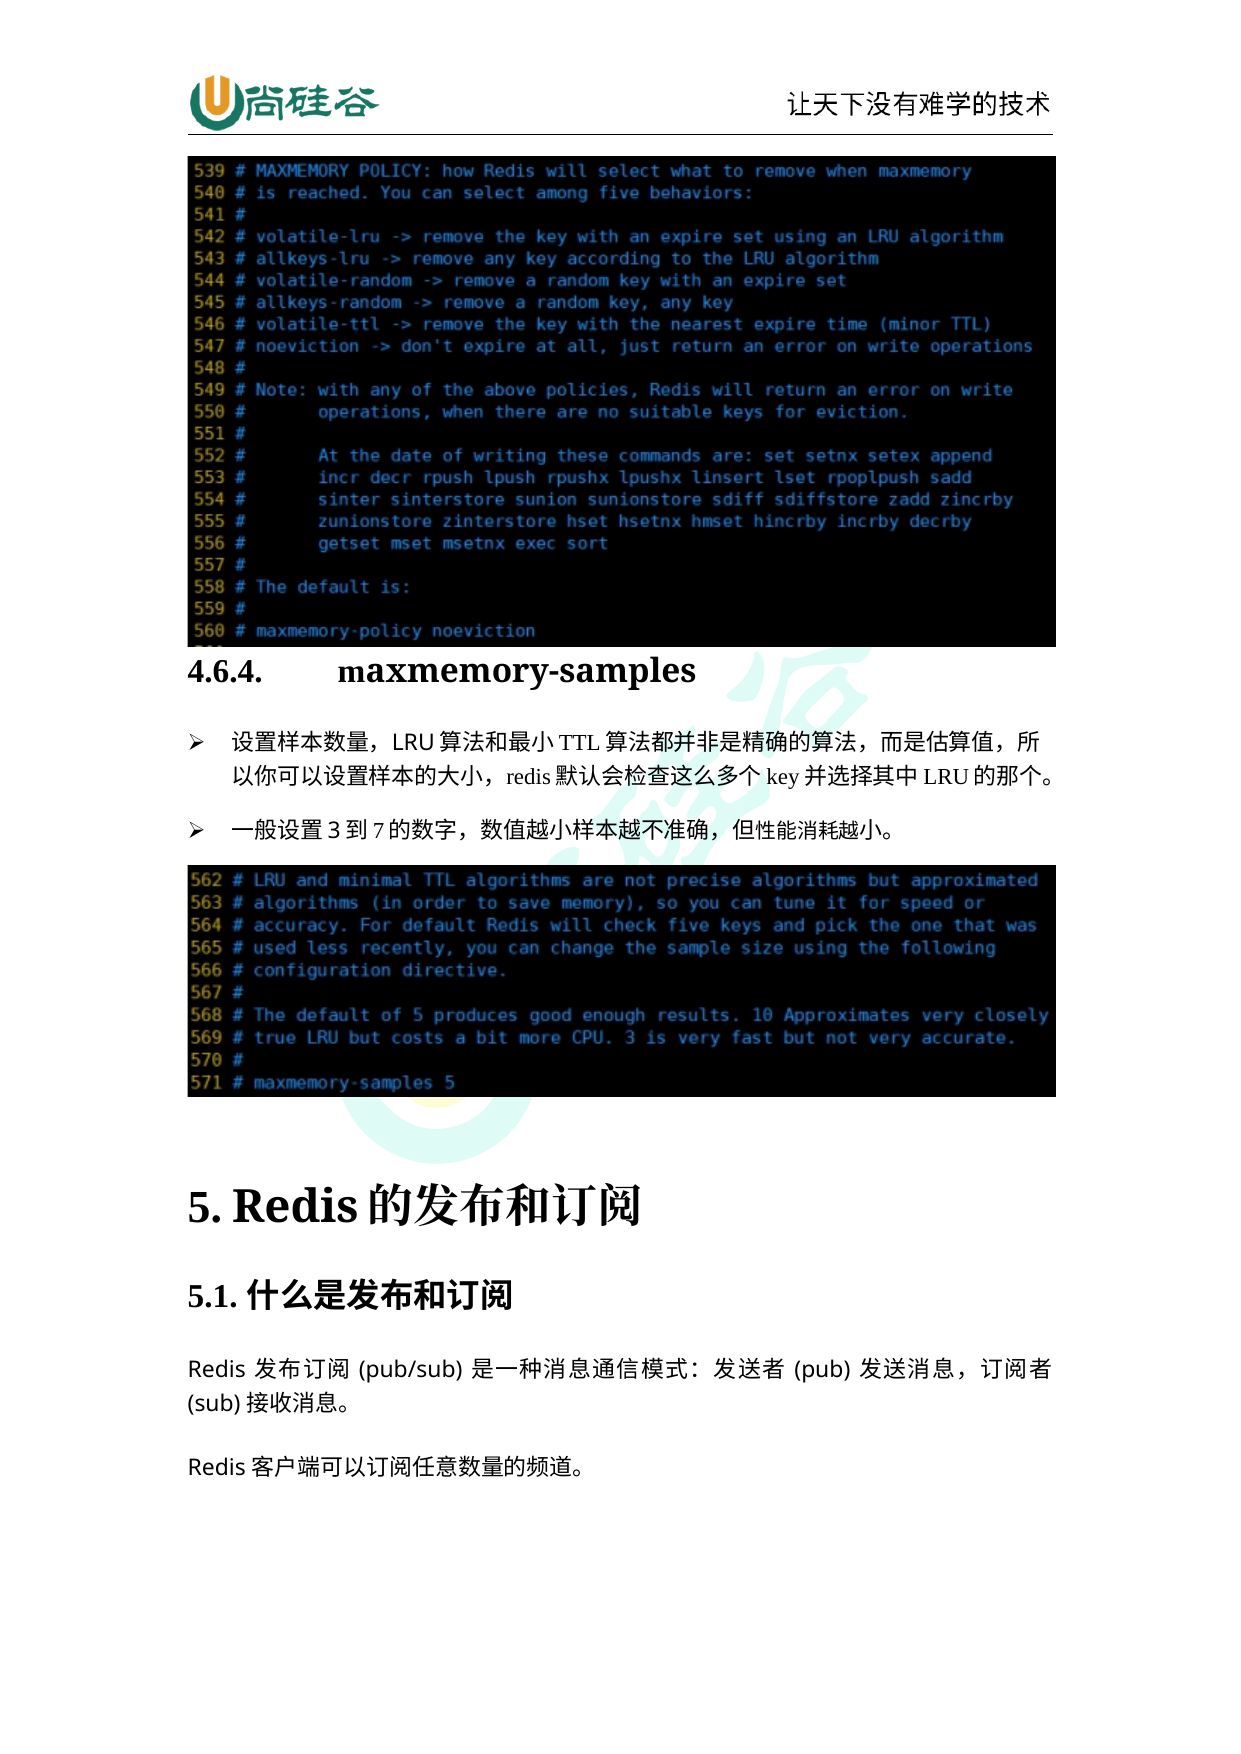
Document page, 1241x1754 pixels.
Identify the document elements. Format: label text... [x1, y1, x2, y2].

picture [187, 156, 1056, 647]
list 什么是发布和订阅 [187, 1269, 1053, 1317]
list 设置样本数量，LRU算法和最小TTL算法都并非是精确的算法，而是估算值，所以你可以设置样本的大小，redis默认会检查这么多个key并选择其中LRU的那个。 [187, 724, 1053, 791]
list 一般设置3到7的数字，数值越小样本越不准确，但性能消耗越小。 [187, 812, 1053, 845]
picture [187, 865, 1056, 1097]
list Redis的发布和订阅 [187, 1169, 1053, 1236]
list maxmemory-samples [187, 647, 1053, 692]
picture [187, 73, 1053, 132]
text Redis 发布订阅 (pub/sub) 是一种消息通信模式：发送者 (pub) 发送消息，订阅者 (sub) 接收消息。 [187, 1351, 1053, 1418]
text Redis 客户端可以订阅任意数量的频道。 [187, 1449, 1053, 1482]
